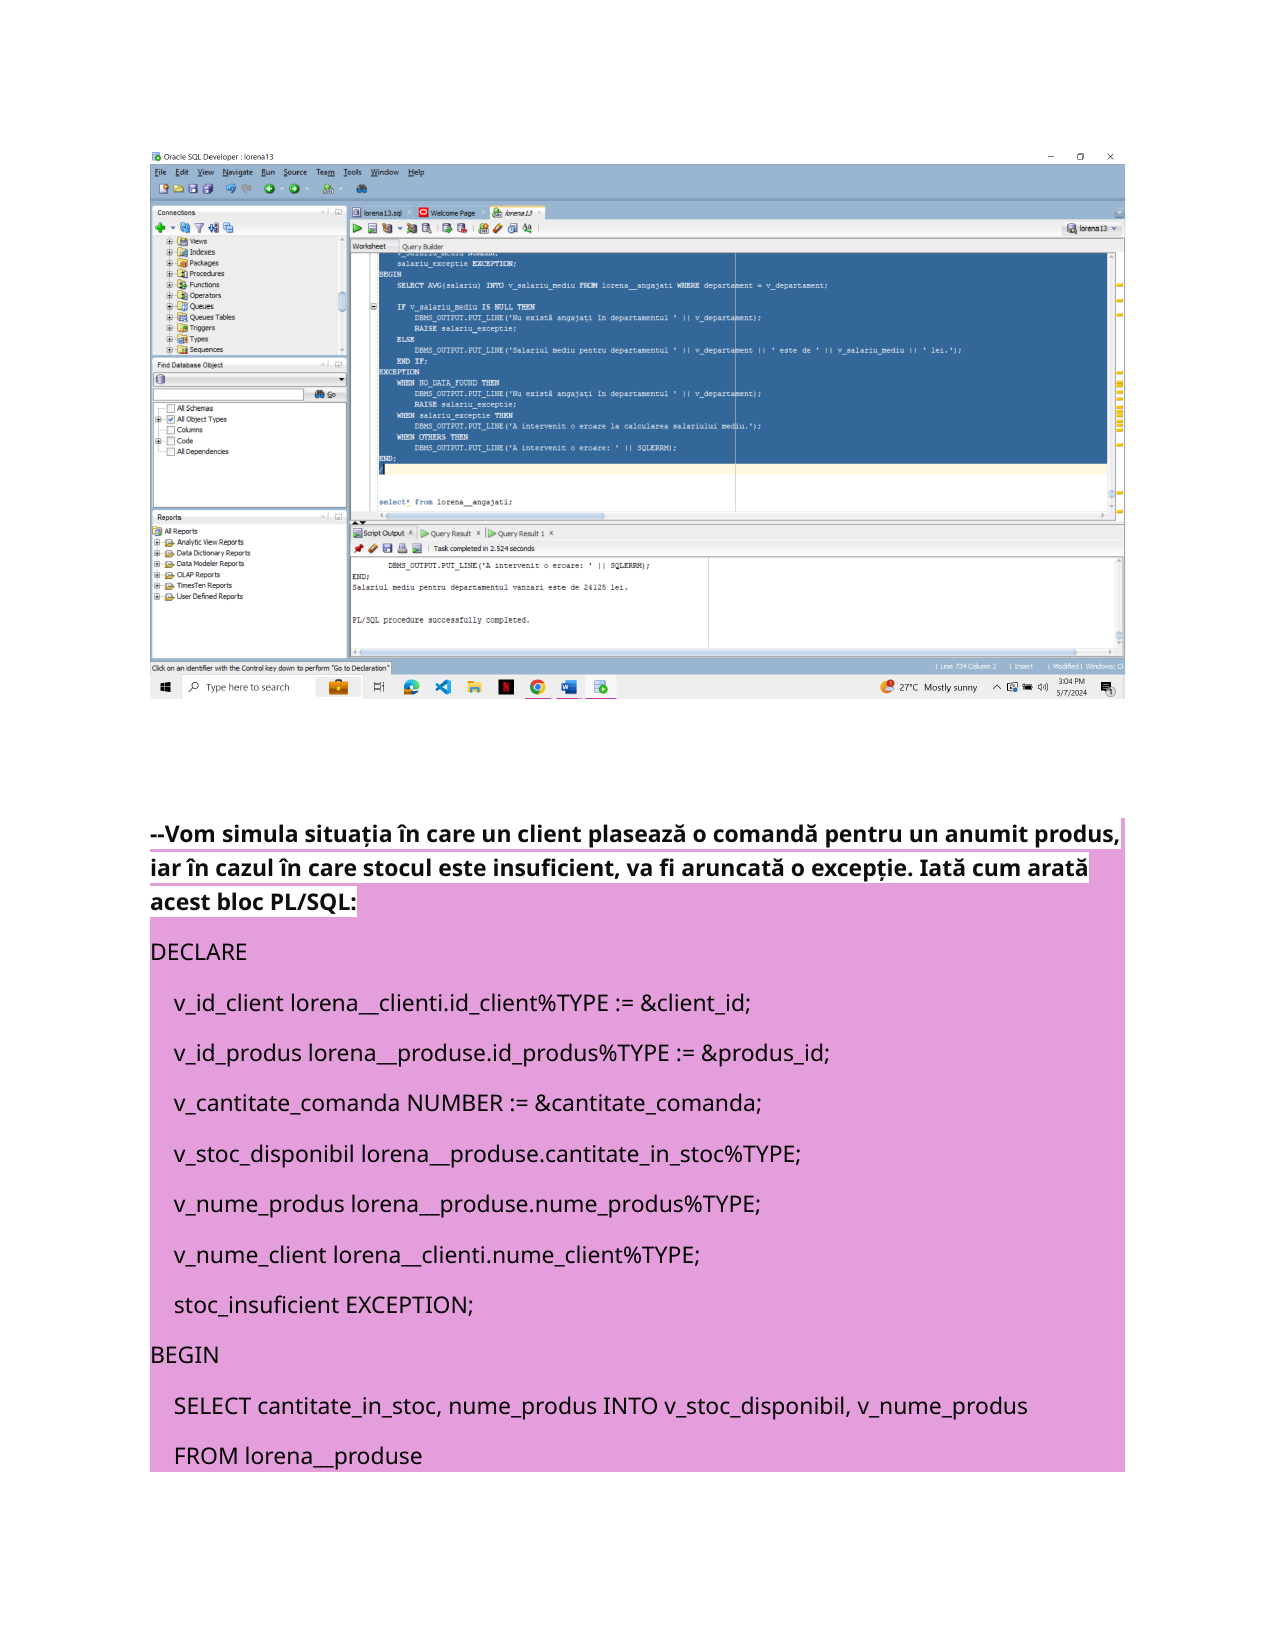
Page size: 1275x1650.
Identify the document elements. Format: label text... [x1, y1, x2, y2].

text v_cantitate_comanda NUMBER := &cantitate_comanda; [150, 1087, 1125, 1119]
text v_nume_produs lorena__produse.nume_produs%TYPE; [150, 1188, 1125, 1219]
text v_stoc_disponibil lorena__produse.cantitate_in_stoc%TYPE; [150, 1138, 1125, 1169]
text v_id_client lorena__clienti.id_client%TYPE := &client_id; [150, 987, 1125, 1018]
text DECLARE [150, 936, 1125, 967]
text SELECT cantitate_in_stoc, nume_produs INTO v_stoc_disponibil, v_nume_produs [150, 1390, 1125, 1421]
text v_id_produs lorena__produse.id_produs%TYPE := &produs_id; [150, 1037, 1125, 1068]
text BEGIN [150, 1339, 1125, 1371]
text --Vom simula situația în care un client plasează o comandă pentru un anumit produs, iar în cazul în care stocul este insuficient, va fi aruncată o excepție. Iată cum arată acest bloc PL/SQL: [150, 818, 1125, 917]
text v_nume_client lorena__clienti.nume_client%TYPE; [150, 1239, 1125, 1270]
text FROM lorena__produse [150, 1440, 1125, 1472]
text stoc_insuficient EXCEPTION; [150, 1289, 1125, 1320]
picture [150, 150, 1125, 699]
